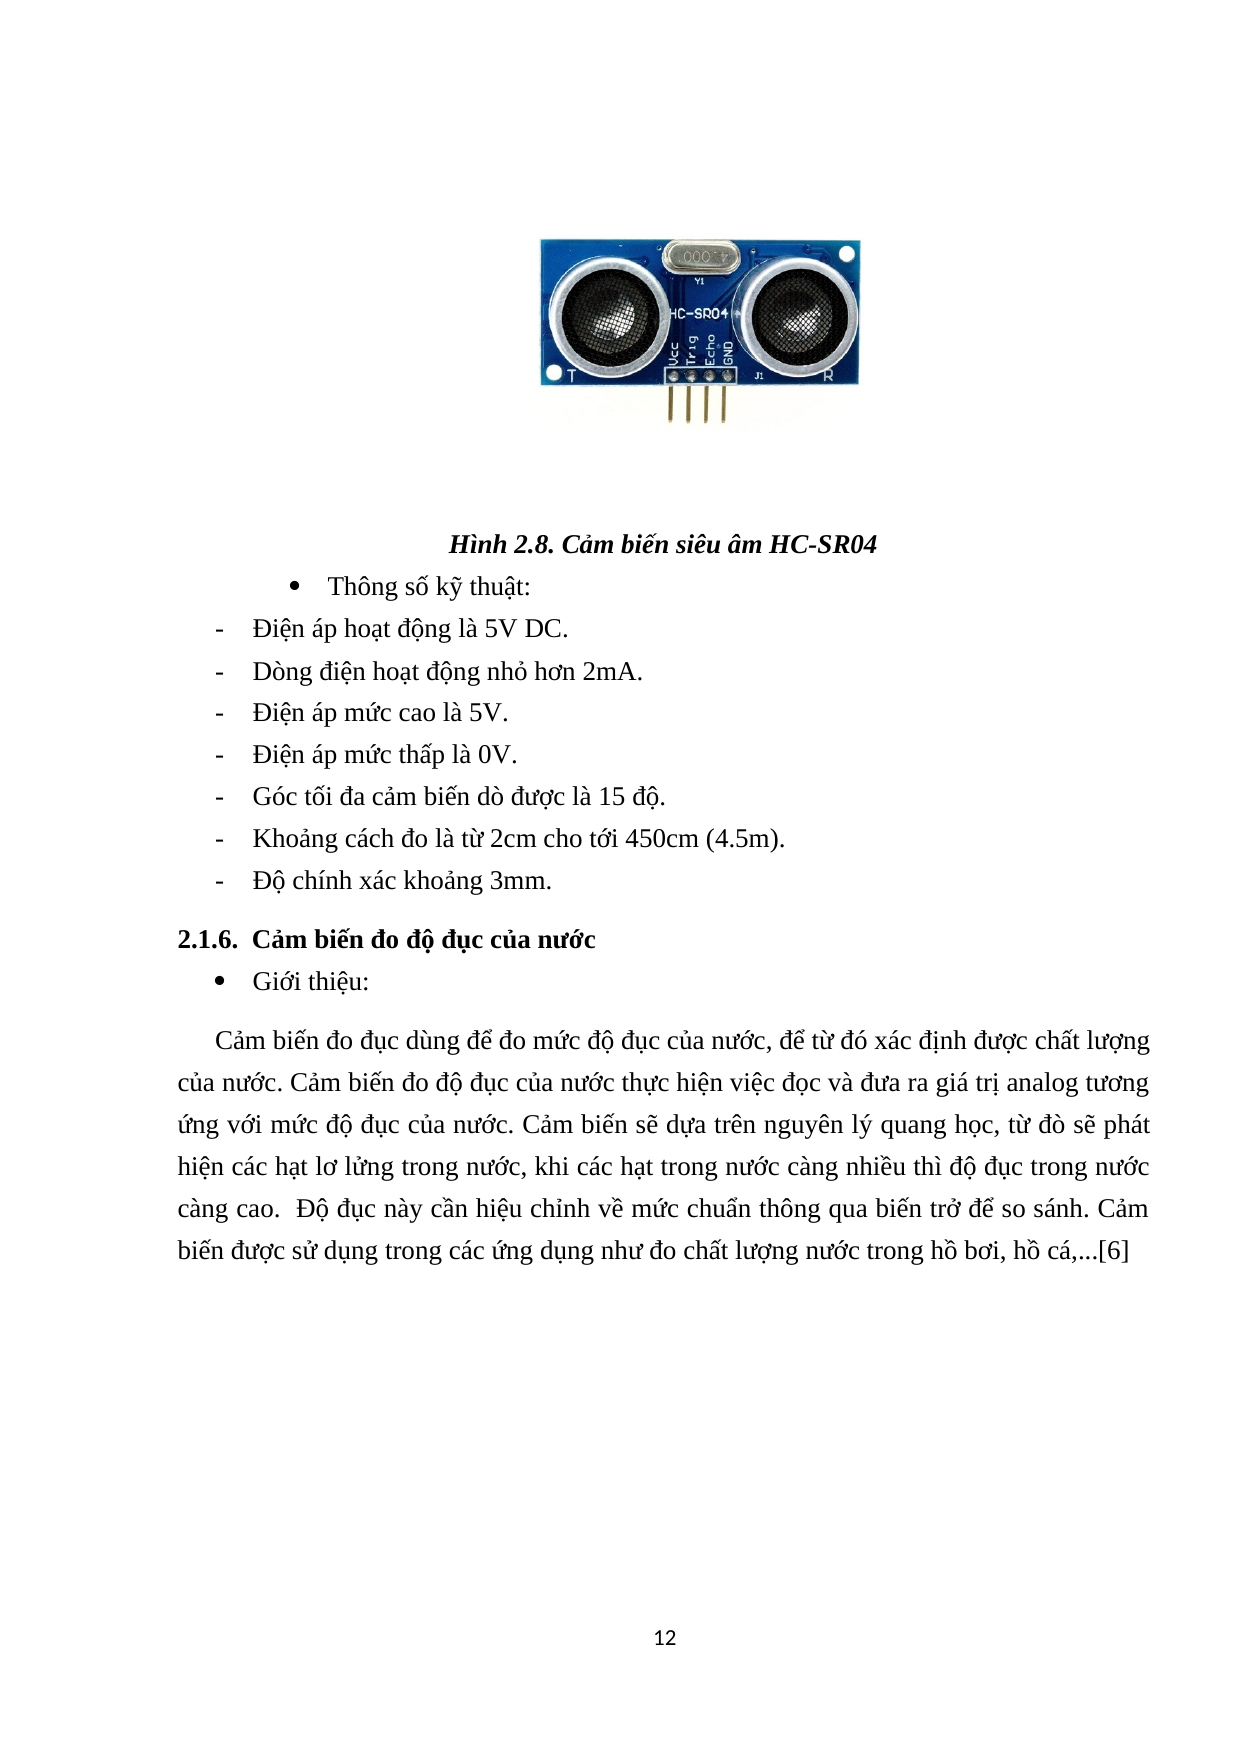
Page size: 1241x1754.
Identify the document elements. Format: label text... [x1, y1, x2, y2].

list Khoảng cách đo là từ 2cm cho tới 450cm (4.5m). [215, 822, 1152, 854]
list Điện áp mức thấp là 0V. [215, 738, 1152, 770]
list Thông số kỹ thuật: [290, 570, 1152, 602]
subtitle 2.1.6. Cảm biến đo độ đục của nước [177, 923, 1152, 954]
list Độ chính xác khoảng 3mm. [215, 864, 1152, 896]
list Dòng điện hoạt động nhỏ hơn 2mA. [215, 654, 1152, 686]
list Điện áp hoạt động là 5V DC. [215, 613, 1152, 644]
list Giới thiệu: [215, 965, 1152, 996]
subtitle Hình 2.8. Cảm biến siêu âm HC-SR04 [177, 528, 1152, 559]
picture [526, 147, 878, 500]
list Điện áp mức cao là 5V. [215, 697, 1152, 728]
list Góc tối đa cảm biến dò được là 15 độ. [215, 781, 1152, 812]
text Cảm biến đo đục dùng để đo mức độ đục của nước, để từ đó xác định được chất lượng của nước. Cảm biến đo độ đục của nước thực hiện việc đọc và đưa ra giá trị analog tương ứng với mức độ đục của nước. Cảm biến sẽ dựa trên nguyên lý quang học, từ đò sẽ phát hiện các hạt lơ lửng trong nước, khi các hạt trong nước càng nhiều thì độ đục trong nước càng cao. Độ đục này cần hiệu chỉnh về mức chuẩn thông qua biến trở để so sánh. Cảm biến được sử dụng trong các ứng dụng như đo chất lượng nước trong hồ bơi, hồ cá,...[6] [177, 1024, 1152, 1265]
